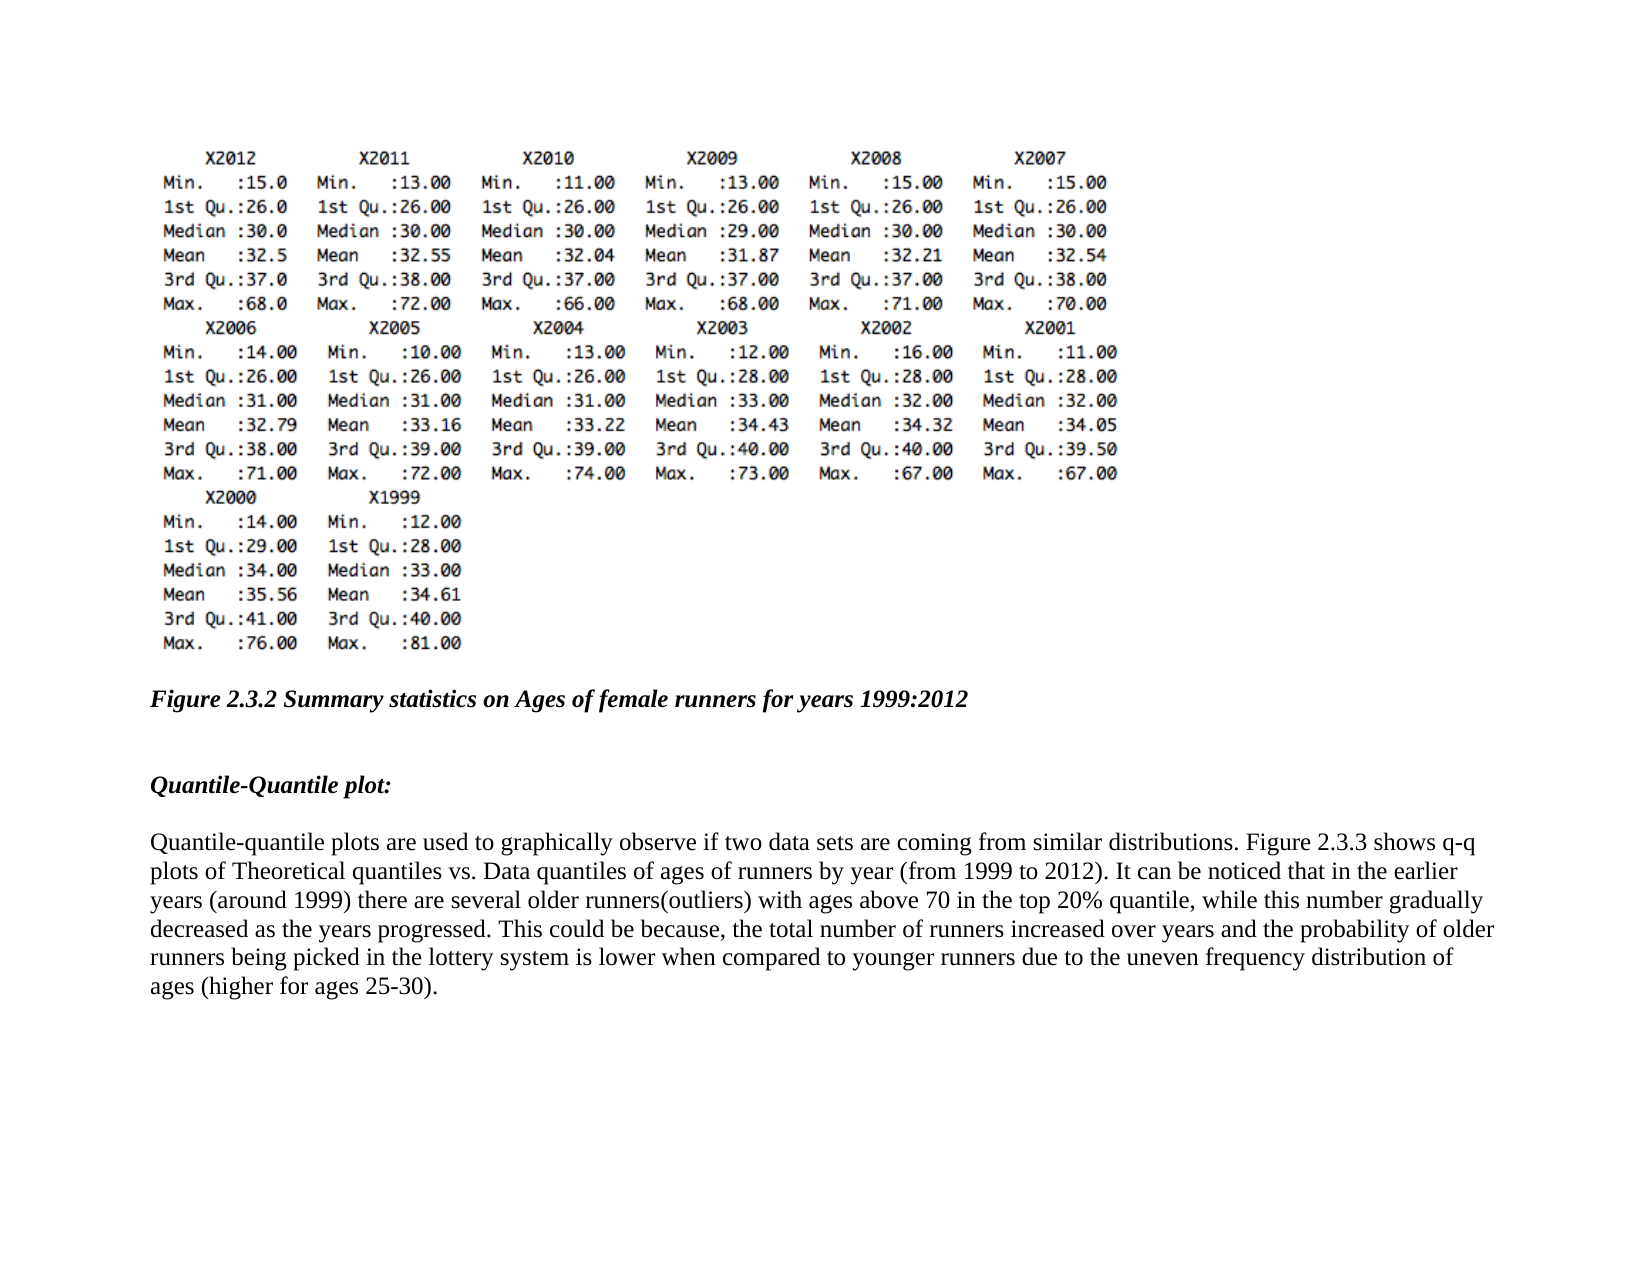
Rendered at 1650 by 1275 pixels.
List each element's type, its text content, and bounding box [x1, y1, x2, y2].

text Quantile-quantile plots are used to graphically observe if two data sets are coming from similar distributions. Figure 2.3.3 shows q-q plots of Theoretical quantiles vs. Data quantiles of ages of runners by year (from 1999 to 2012). It can be noticed that in the earlier years (around 1999) there are several older runners(outliers) with ages above 70 in the top 20% quantile, while this number gradually decreased as the years progressed. This could be because, the total number of runners increased over years and the probability of older runners being picked in the lottery system is lower when compared to younger runners due to the uneven frequency distribution of ages (higher for ages 25-30). [150, 827, 1500, 1000]
text Figure 2.3.2 Summary statistics on Ages of female runners for years 1999:2012 [150, 684, 1500, 712]
text Quantile-Quantile plot: [150, 770, 1500, 799]
picture [150, 150, 1126, 655]
